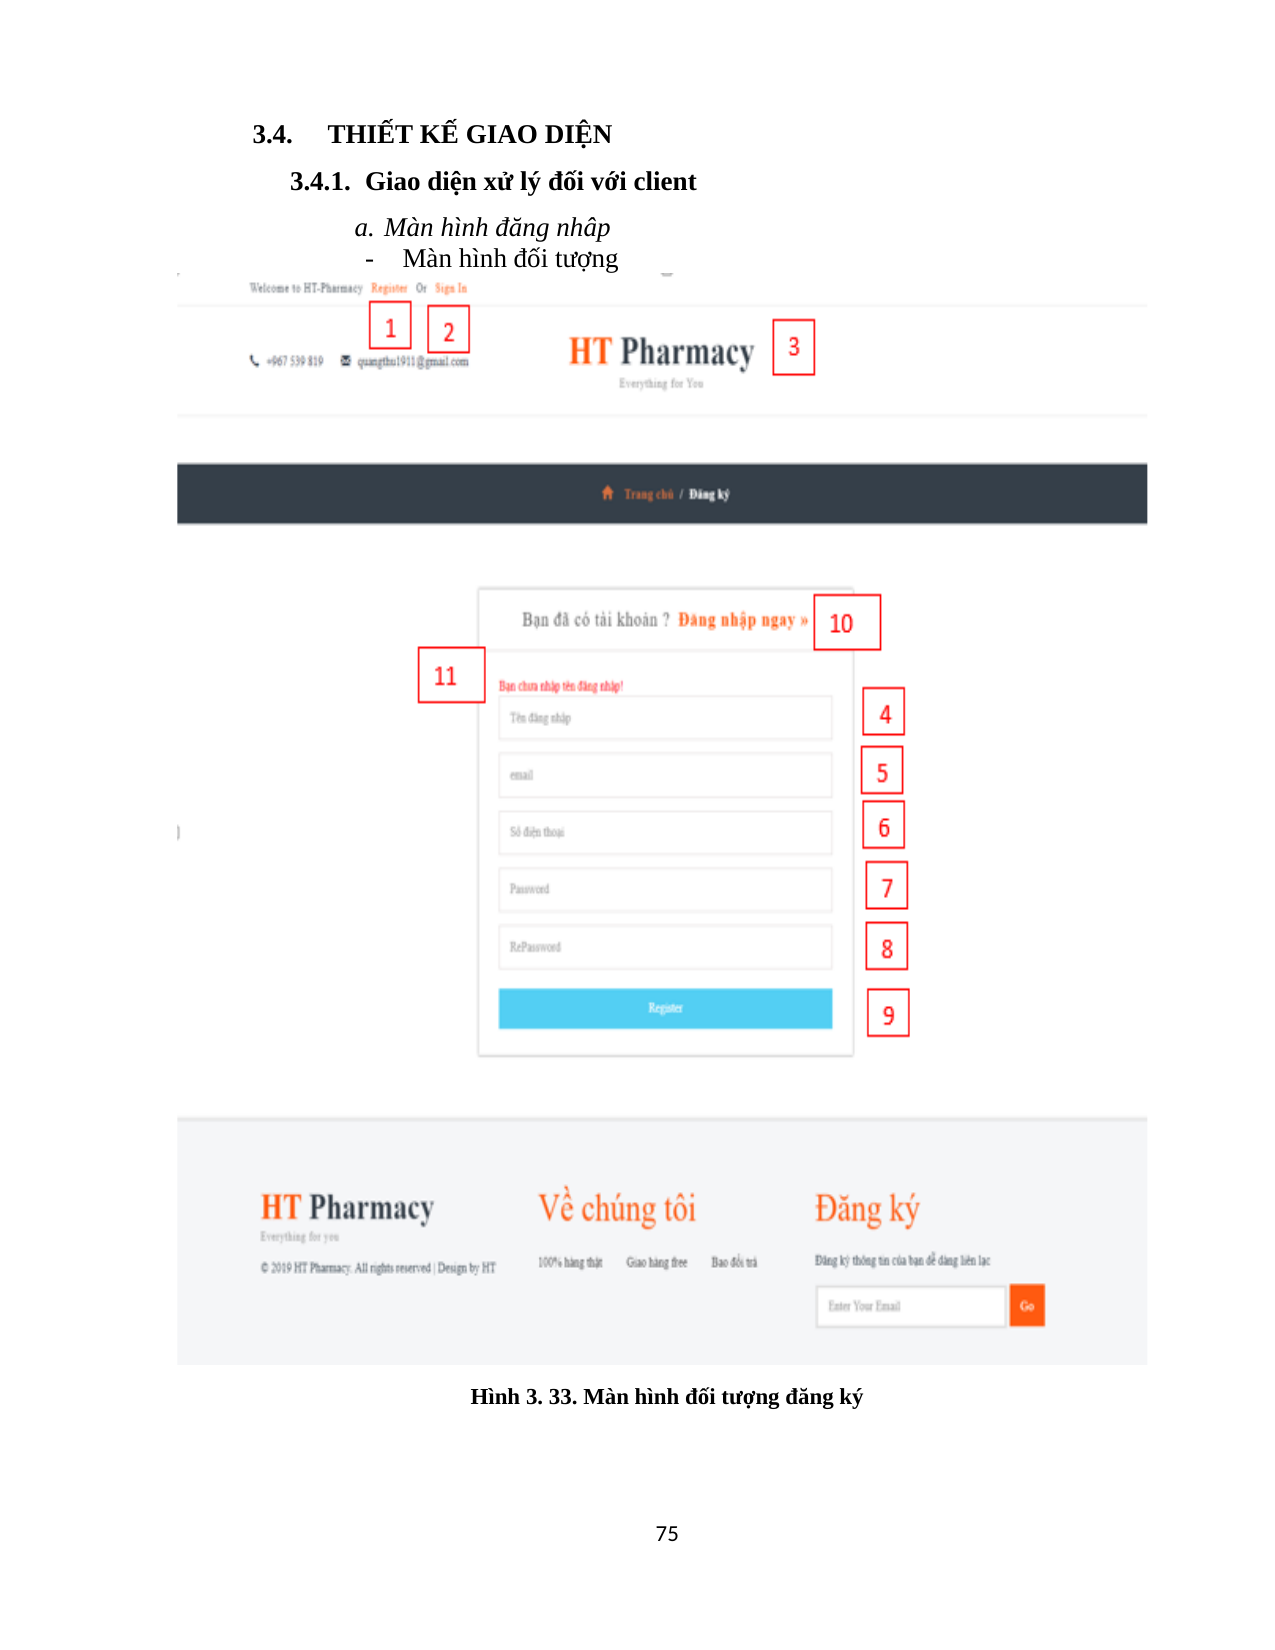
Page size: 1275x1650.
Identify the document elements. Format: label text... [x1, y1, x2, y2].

picture [177, 273, 1148, 1365]
text Hình 3. 33. Màn hình đối tượng đăng ký [177, 1383, 1157, 1409]
list Màn hình đăng nhâp [354, 211, 1157, 243]
list THIẾT KẾ GIAO DIỆN [252, 118, 1157, 149]
list Giao diện xử lý đối với client [290, 165, 1157, 196]
list Màn hình đối tượng [365, 243, 1157, 274]
